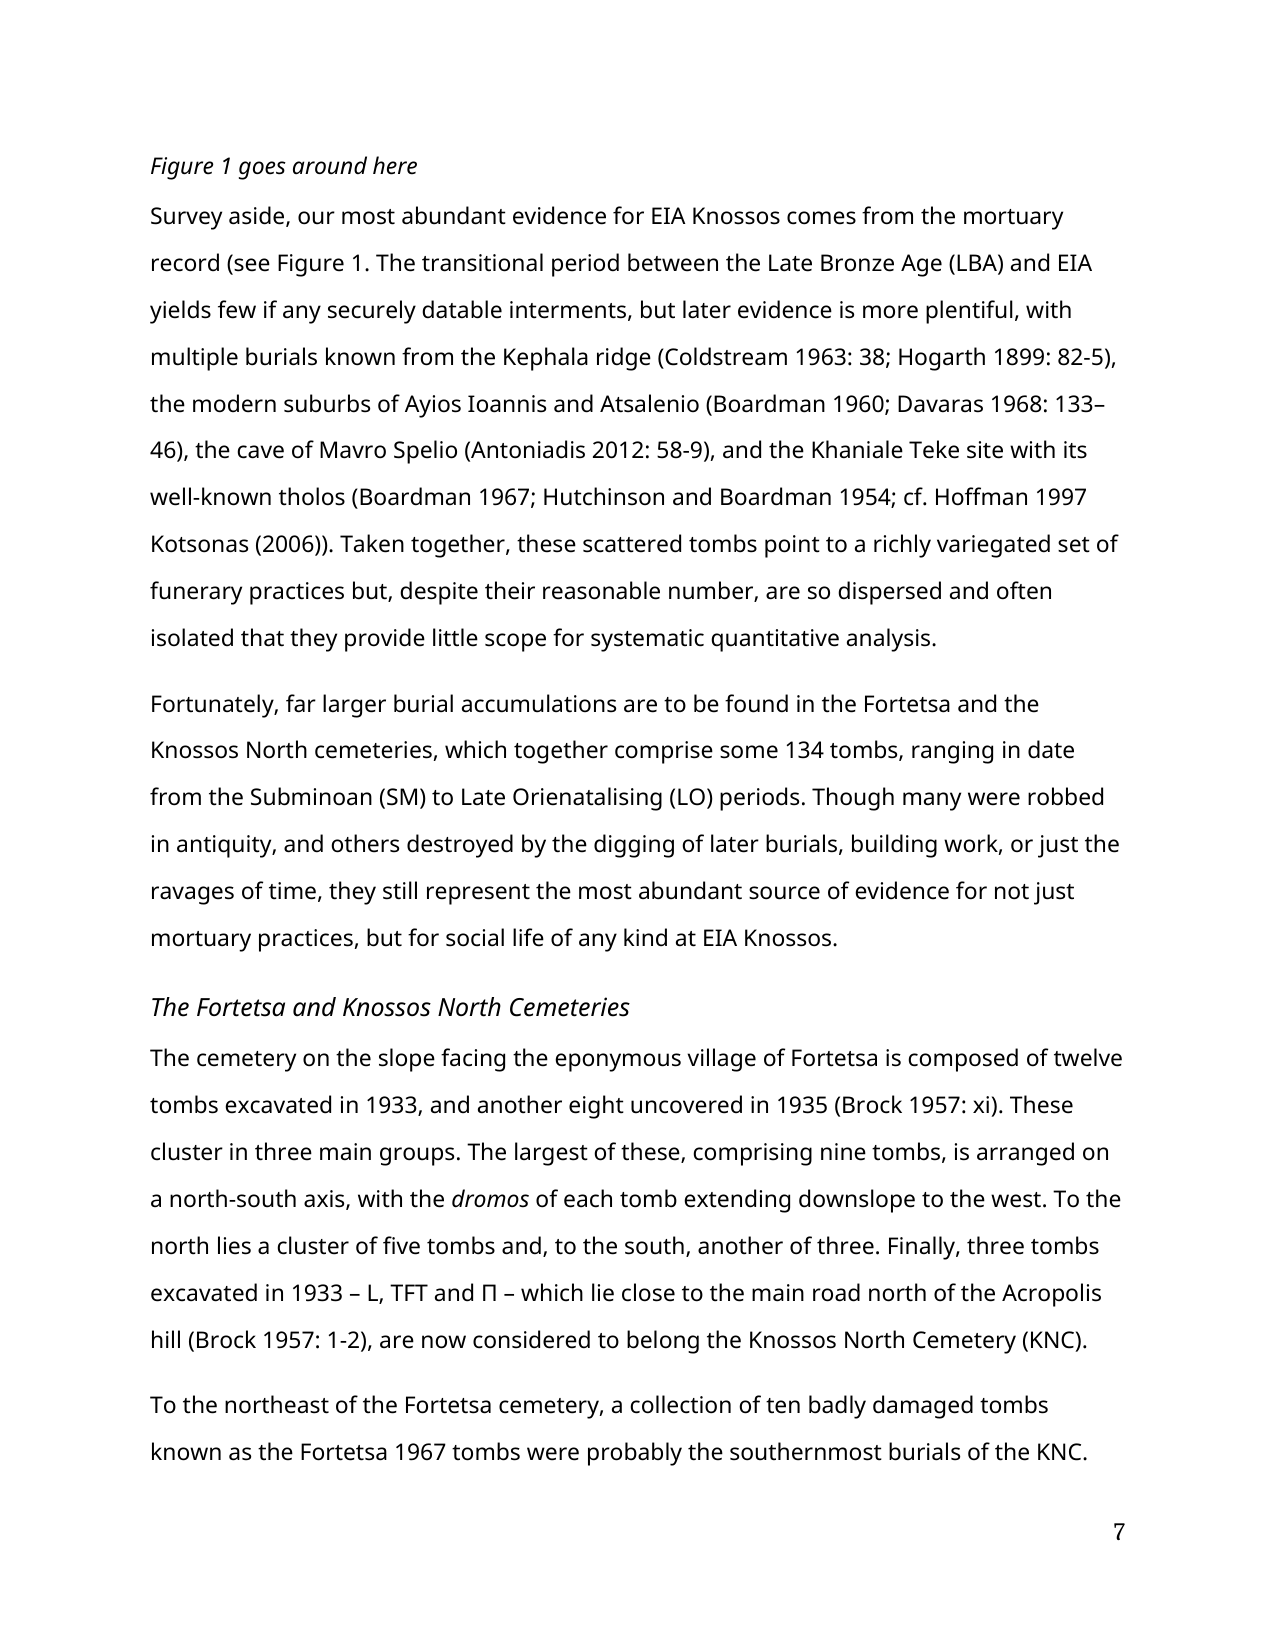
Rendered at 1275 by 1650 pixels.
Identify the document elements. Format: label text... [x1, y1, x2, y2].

text The cemetery on the slope facing the eponymous village of Fortetsa is composed of twelve tombs excavated in 1933, and another eight uncovered in 1935 (Brock 1957: xi). These cluster in three main groups. The largest of these, comprising nine tombs, is arranged on a north-south axis, with the dromos of each tomb extending downslope to the west. To the north lies a cluster of five tombs and, to the south, another of three. Finally, three tombs excavated in 1933 – L, TFT and Π – which lie close to the main road north of the Acropolis hill (Brock 1957: 1-2), are now considered to belong the Knossos North Cemetery (KNC). [150, 1042, 1125, 1355]
text Figure 1 goes around here [150, 150, 1125, 181]
subtitle The Fortetsa and Knossos North Cemeteries [150, 989, 1125, 1024]
text Fortunately, far larger burial accumulations are to be found in the Fortetsa and the Knossos North cemeteries, which together comprise some 134 tombs, ranging in date from the Subminoan (SM) to Late Orienatalising (LO) periods. Though many were robbed in antiquity, and others destroyed by the digging of later burials, building work, or just the ravages of time, they still represent the most abundant source of evidence for not just mortuary practices, but for social life of any kind at EIA Knossos. [150, 687, 1125, 953]
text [150, 1389, 1125, 1467]
text Survey aside, our most abundant evidence for EIA Knossos comes from the mortuary record (see Figure 1. The transitional period between the Late Bronze Age (LBA) and EIA yields few if any securely datable interments, but later evidence is more plentiful, with multiple burials known from the Kephala ridge (Coldstream 1963: 38; Hogarth 1899: 82-5), the modern suburbs of Ayios Ioannis and Atsalenio (Boardman 1960; Davaras 1968: 133–46), the cave of Mavro Spelio (Antoniadis 2012: 58-9), and the Khaniale Teke site with its well-known tholos (Boardman 1967; Hutchinson and Boardman 1954; cf. Hoffman 1997 Kotsonas (2006)). Taken together, these scattered tombs point to a richly variegated set of funerary practices but, despite their reasonable number, are so dispersed and often isolated that they provide little scope for systematic quantitative analysis. [150, 200, 1125, 653]
